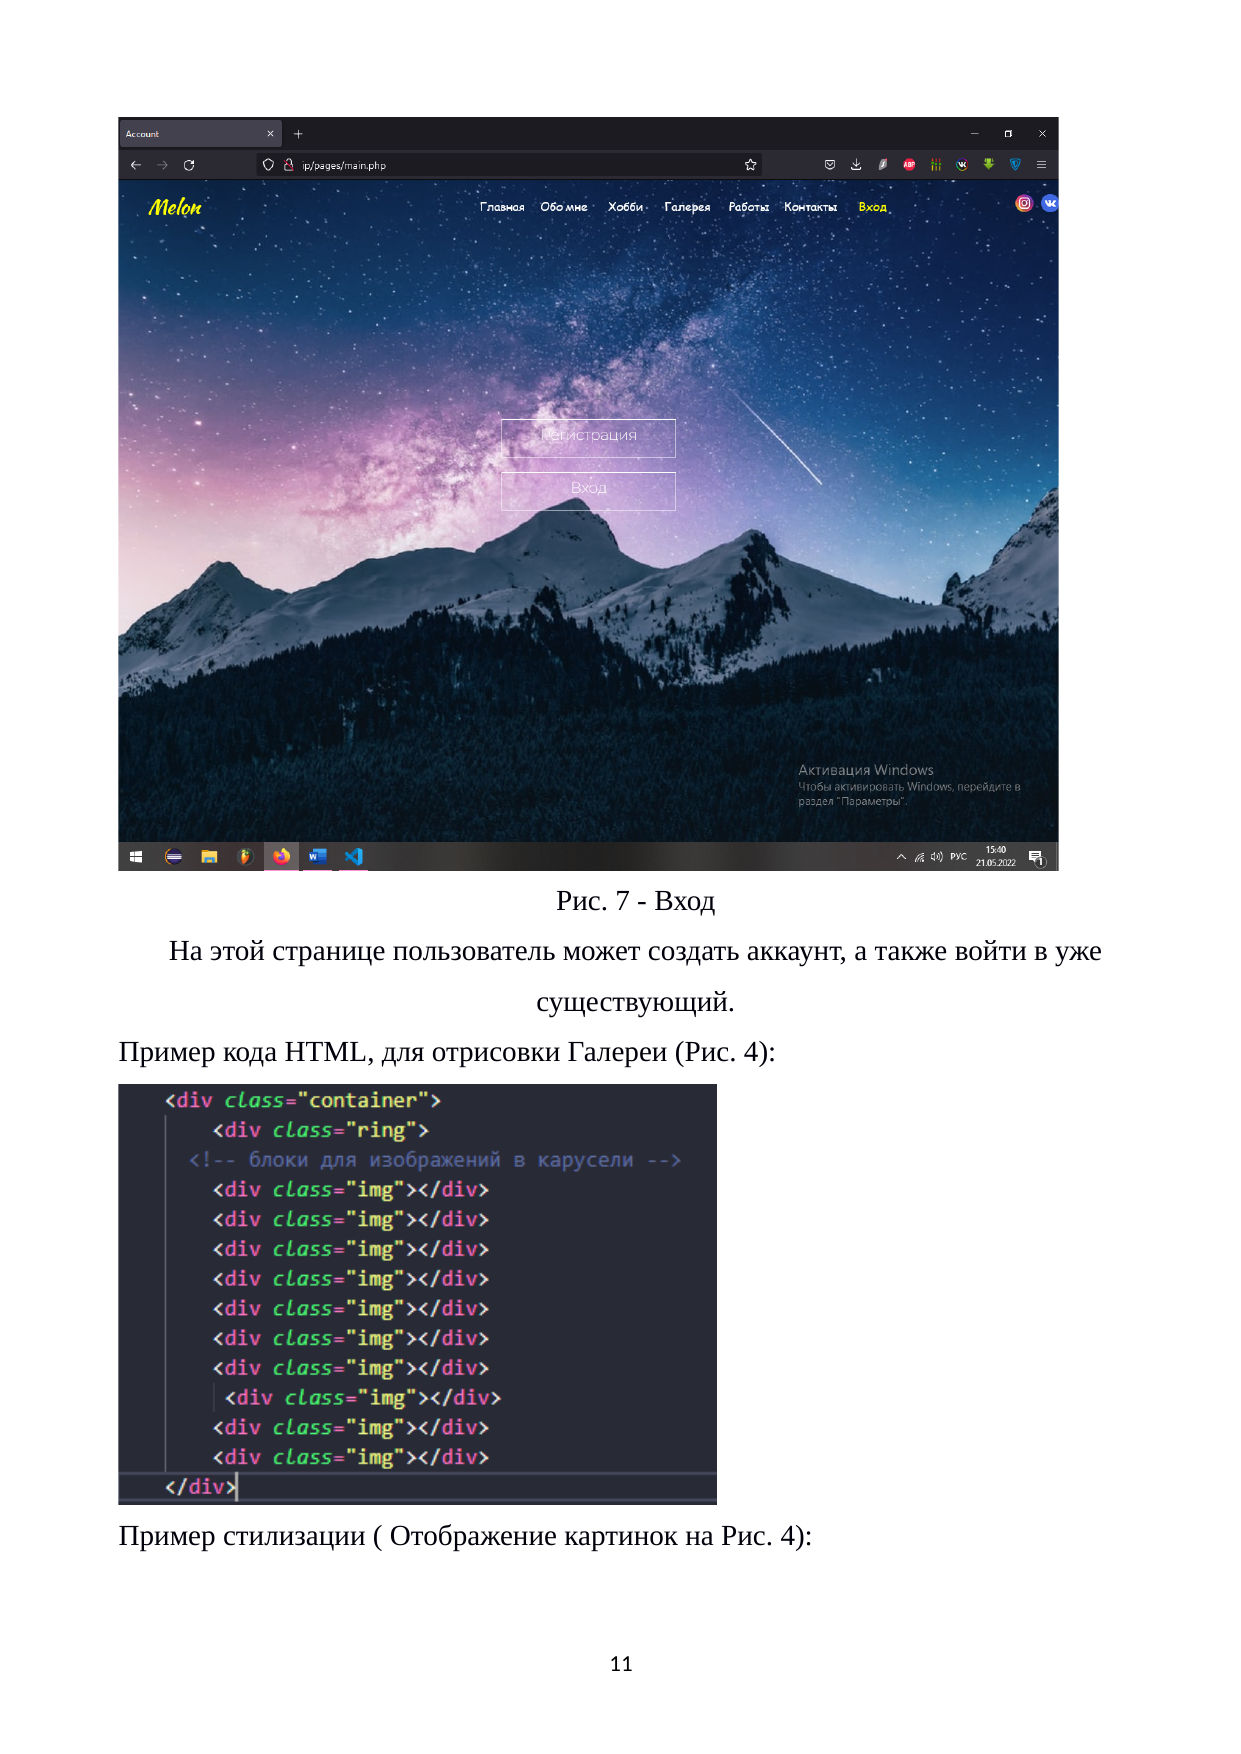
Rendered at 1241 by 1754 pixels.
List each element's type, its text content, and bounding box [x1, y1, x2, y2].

text Пример стилизации ( Отображение картинок на Рис. 4): [118, 1518, 1153, 1551]
text Рис. 7 - Вход [118, 883, 1153, 917]
picture [118, 1084, 717, 1505]
picture [118, 117, 1059, 871]
text На этой странице пользователь может создать аккаунт, а также войти в уже существующий. [118, 933, 1153, 1017]
text Пример кода HTML, для отрисовки Галереи (Рис. 4): [118, 1034, 1153, 1068]
